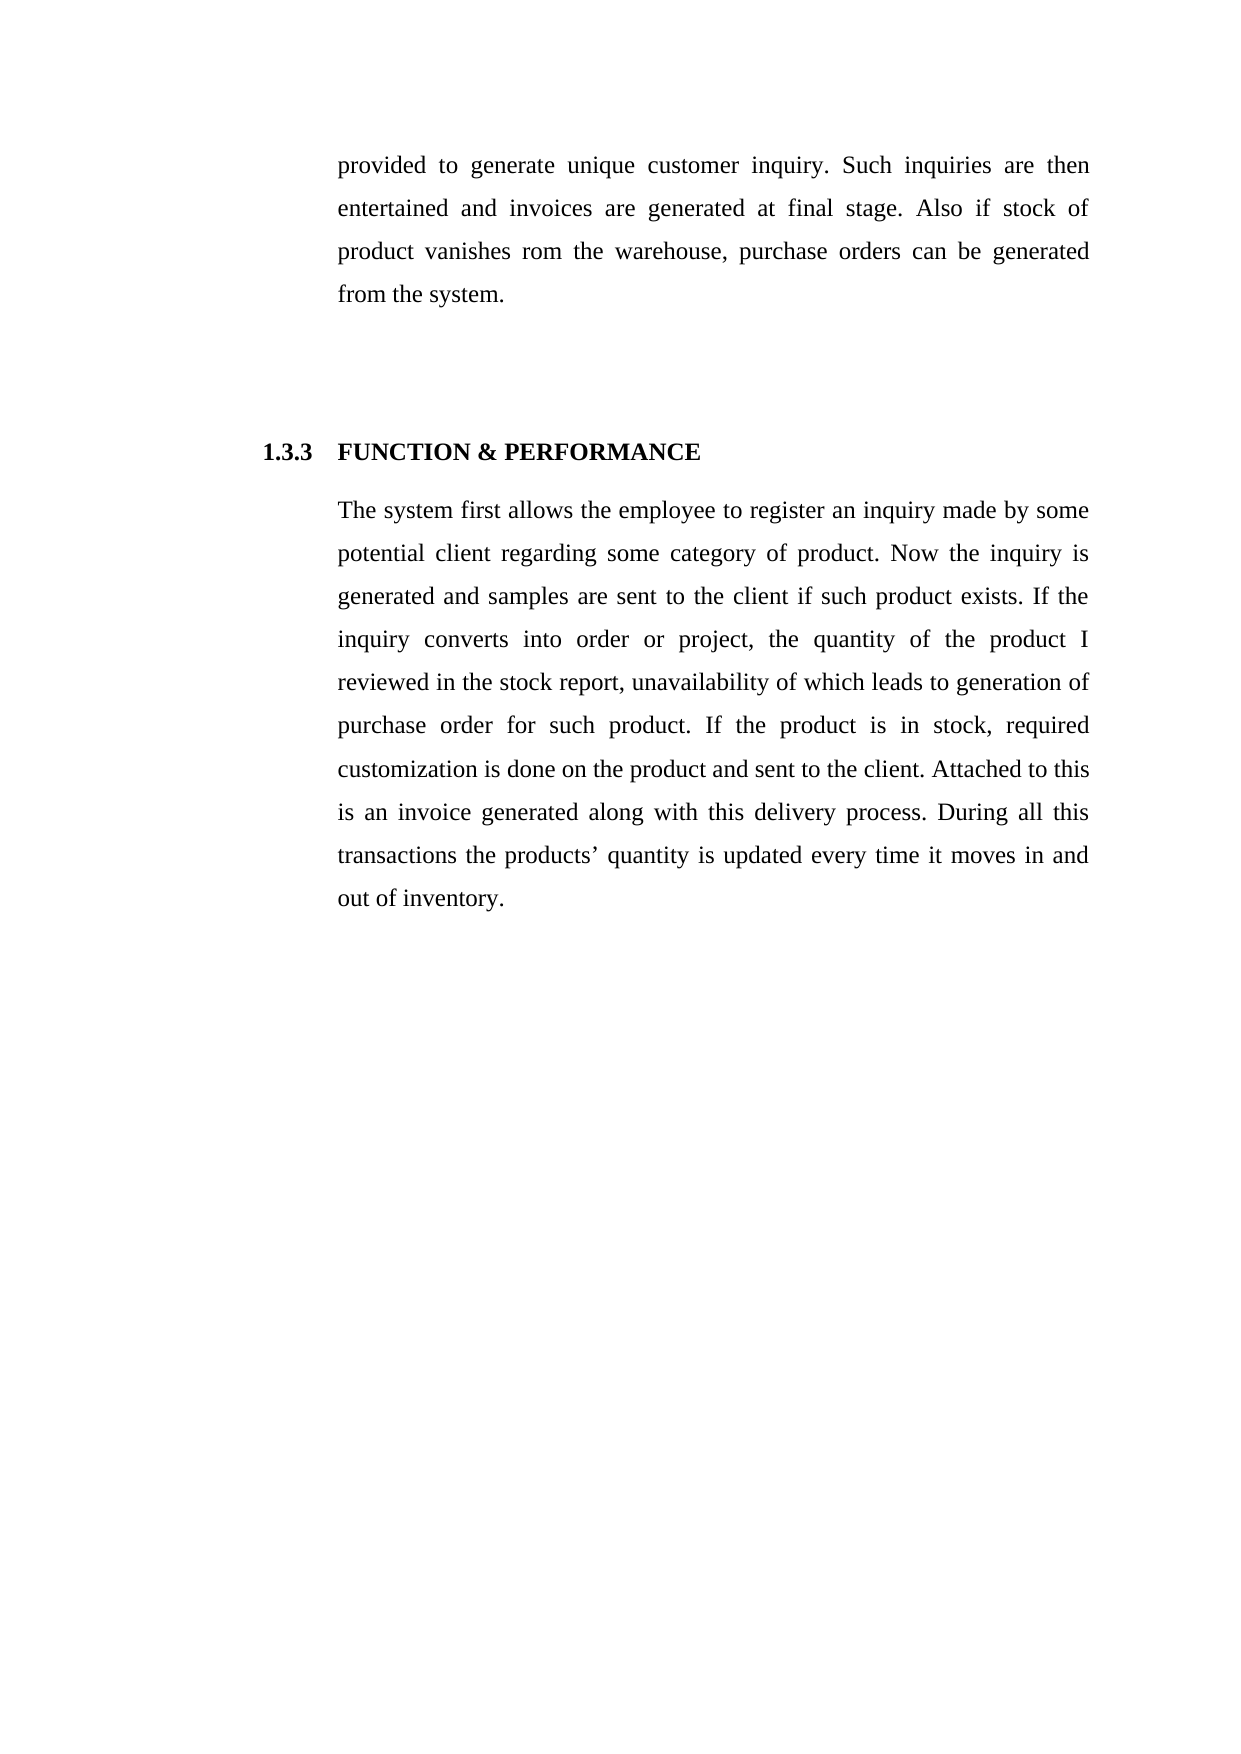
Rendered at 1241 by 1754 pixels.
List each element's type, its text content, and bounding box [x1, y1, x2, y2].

text The system first allows the employee to register an inquiry made by some potential client regarding some category of product. Now the inquiry is generated and samples are sent to the client if such product exists. If the inquiry converts into order or project, the quantity of the product I reviewed in the stock report, unavailability of which leads to generation of purchase order for such product. If the product is in stock, required customization is done on the product and sent to the client. Attached to this is an invoice generated along with this delivery process. During all this transactions the products’ quantity is updated every time it moves in and out of inventory. [337, 495, 1090, 912]
text 1.3.3 FUNCTION & PERFORMANCE [187, 437, 1090, 466]
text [337, 150, 1090, 308]
